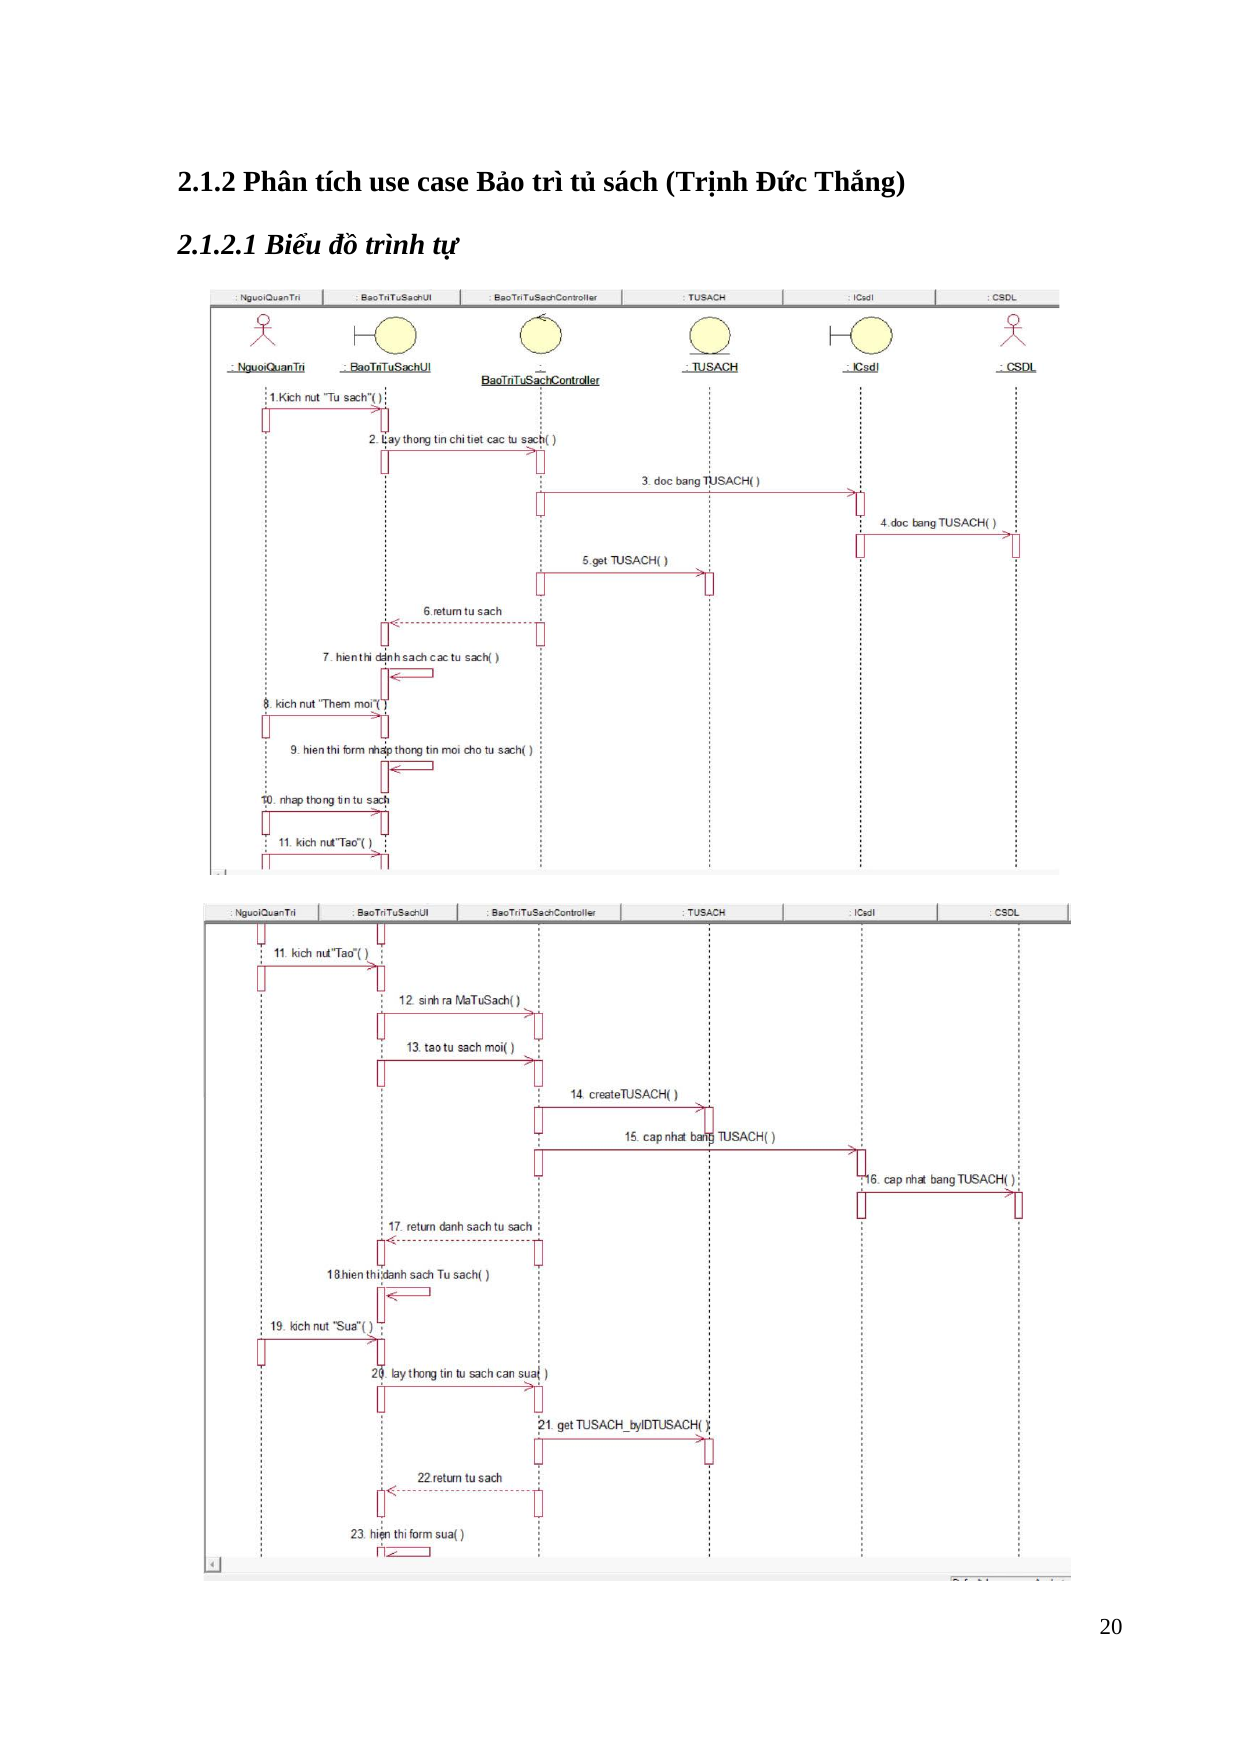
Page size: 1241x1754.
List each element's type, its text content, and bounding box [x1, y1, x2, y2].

picture [209, 289, 1060, 875]
picture [203, 903, 1071, 1581]
subtitle 2.1.2.1 Biểu đồ trình tự [177, 227, 1122, 261]
subtitle 2.1.2 Phân tích use case Bảo trì tủ sách (Trịnh Đức Thắng) [177, 164, 1122, 198]
